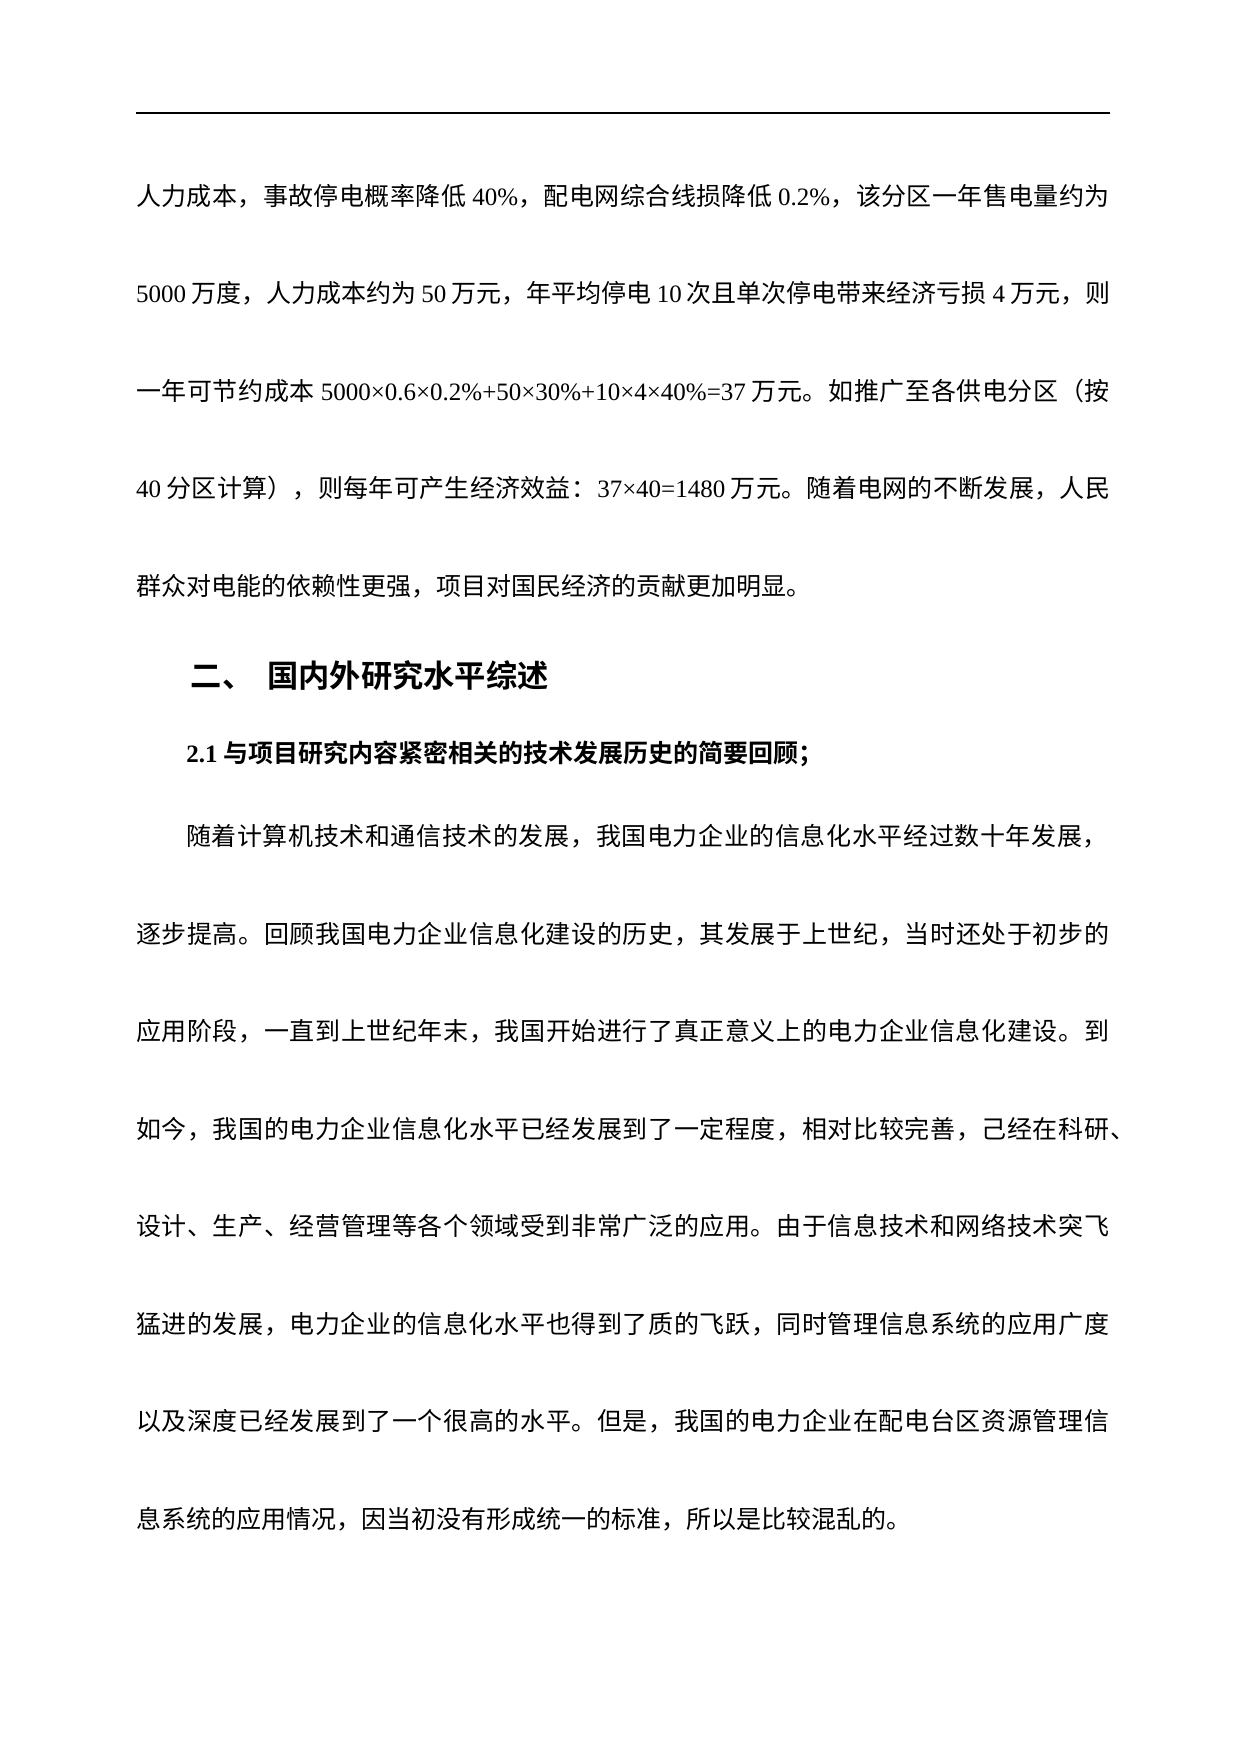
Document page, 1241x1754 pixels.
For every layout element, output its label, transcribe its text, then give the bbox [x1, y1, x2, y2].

text 随着计算机技术和通信技术的发展，我国电力企业的信息化水平经过数十年发展，逐步提高。回顾我国电力企业信息化建设的历史，其发展于上世纪，当时还处于初步的应用阶段，一直到上世纪年末，我国开始进行了真正意义上的电力企业信息化建设。到如今，我国的电力企业信息化水平已经发展到了一定程度，相对比较完善，己经在科研、设计、生产、经营管理等各个领域受到非常广泛的应用。由于信息技术和网络技术突飞猛进的发展，电力企业的信息化水平也得到了质的飞跃，同时管理信息系统的应用广度以及深度已经发展到了一个很高的水平。但是，我国的电力企业在配电台区资源管理信息系统的应用情况，因当初没有形成统一的标准，所以是比较混乱的。 [136, 802, 1110, 1550]
text 2.1 与项目研究内容紧密相关的技术发展历史的简要回顾； [136, 719, 1110, 784]
list 国内外研究水平综述 [191, 651, 1110, 697]
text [136, 162, 1110, 617]
